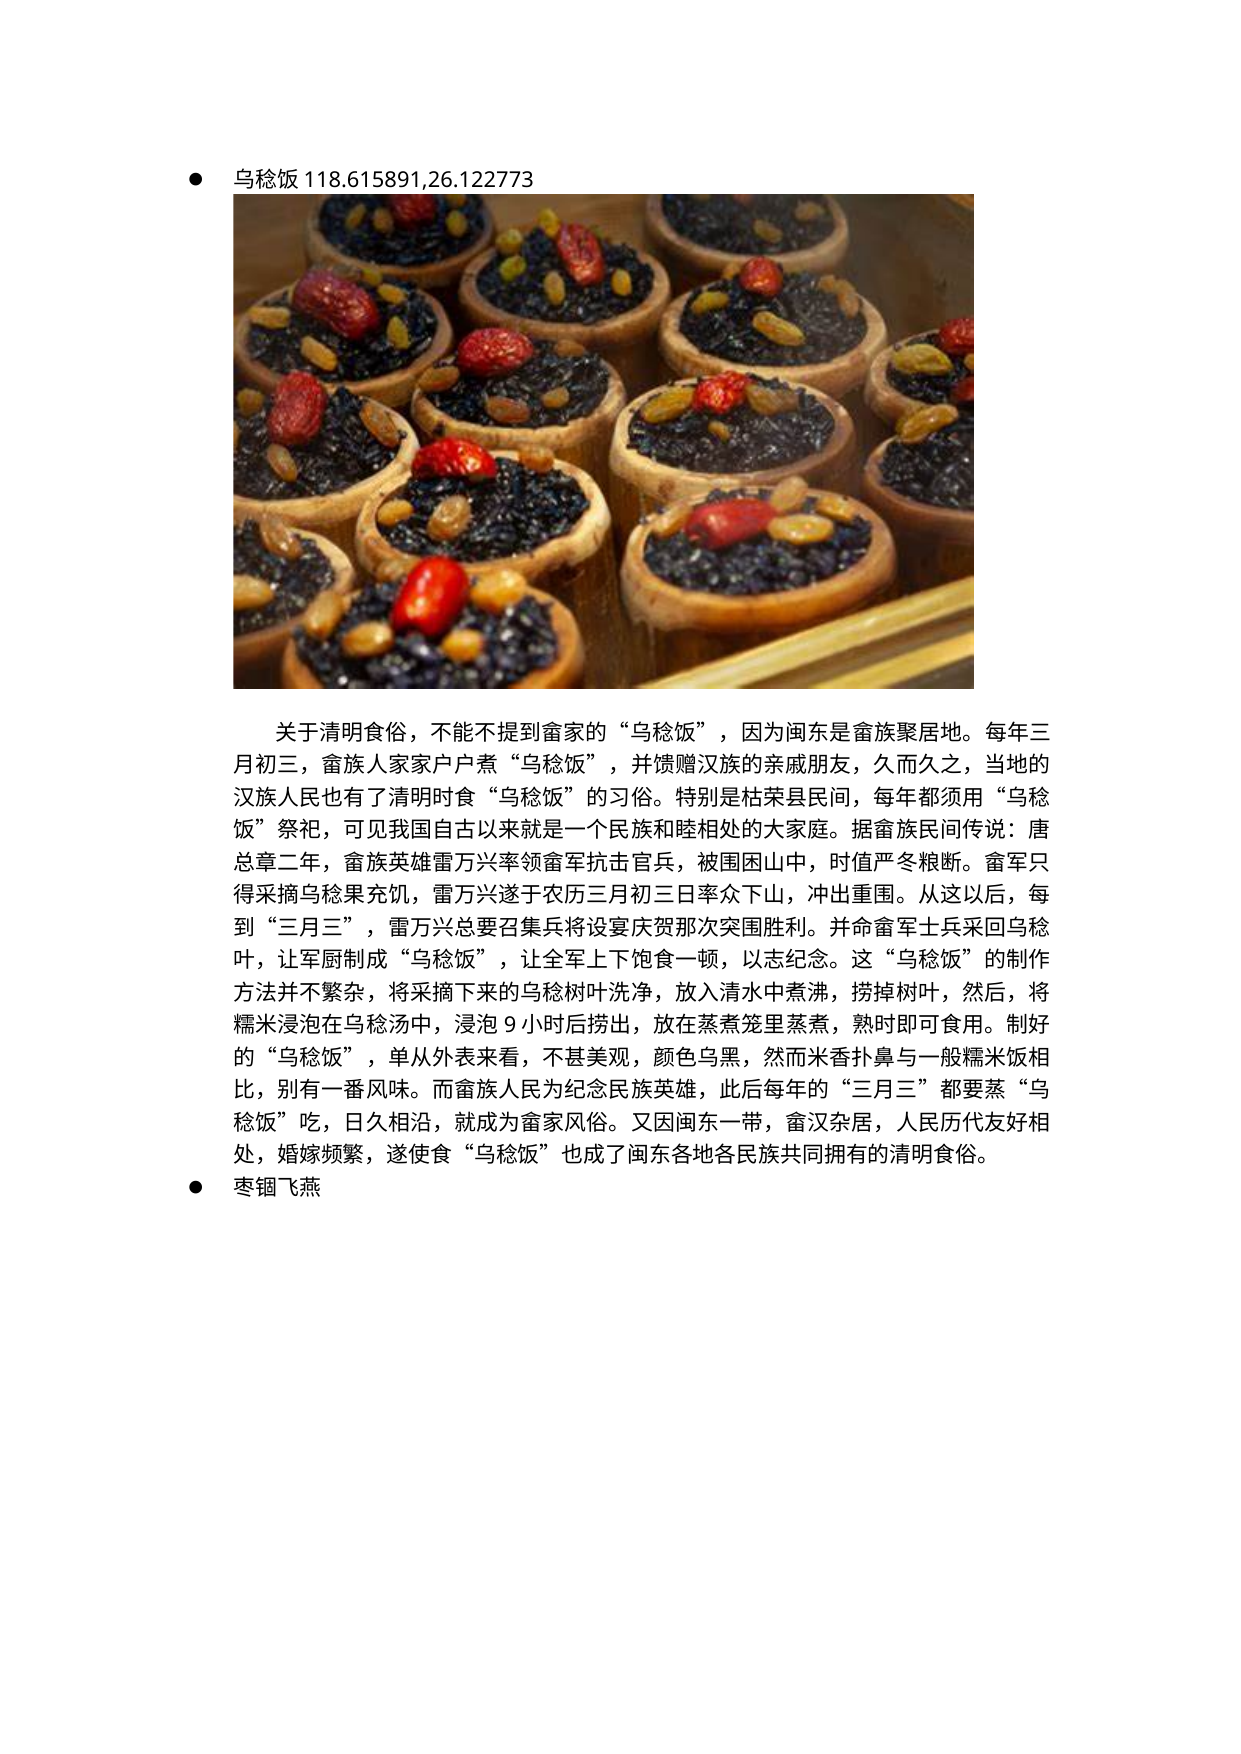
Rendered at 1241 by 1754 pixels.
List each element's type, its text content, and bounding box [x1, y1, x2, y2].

list 关于清明食俗，不能不提到畲家的“乌稔饭”，因为闽东是畲族聚居地。每年三月初三，畲族人家家户户煮“乌稔饭”，并馈赠汉族的亲戚朋友，久而久之，当地的汉族人民也有了清明时食“乌稔饭”的习俗。特别是枯荣县民间，每年都须用“乌稔饭”祭祀，可见我国自古以来就是一个民族和睦相处的大家庭。据畲族民间传说：唐总章二年，畲族英雄雷万兴率领畲军抗击官兵，被围困山中，时值严冬粮断。畲军只得采摘乌稔果充饥，雷万兴遂于农历三月初三日率众下山，冲出重围。从这以后，每到“三月三”，雷万兴总要召集兵将设宴庆贺那次突围胜利。并命畲军士兵采回乌稔叶，让军厨制成“乌稔饭”，让全军上下饱食一顿，以志纪念。这“乌稔饭”的制作方法并不繁杂，将采摘下来的乌稔树叶洗净，放入清水中煮沸，捞掉树叶，然后，将糯米浸泡在乌稔汤中，浸泡9小时后捞出，放在蒸煮笼里蒸煮，熟时即可食用。制好的“乌稔饭”，单从外表来看，不甚美观，颜色乌黑，然而米香扑鼻与一般糯米饭相比，别有一番风味。而畲族人民为纪念民族英雄，此后每年的“三月三”都要蒸“乌稔饭”吃，日久相沿，就成为畲家风俗。又因闽东一带，畲汉杂居，人民历代友好相处，婚嫁频繁，遂使食“乌稔饭”也成了闽东各地各民族共同拥有的清明食俗。 [233, 714, 1053, 1169]
list 乌稔饭118.615891,26.122773 [187, 162, 1053, 194]
picture [233, 194, 974, 689]
list 枣锢飞燕 [187, 1169, 1053, 1202]
